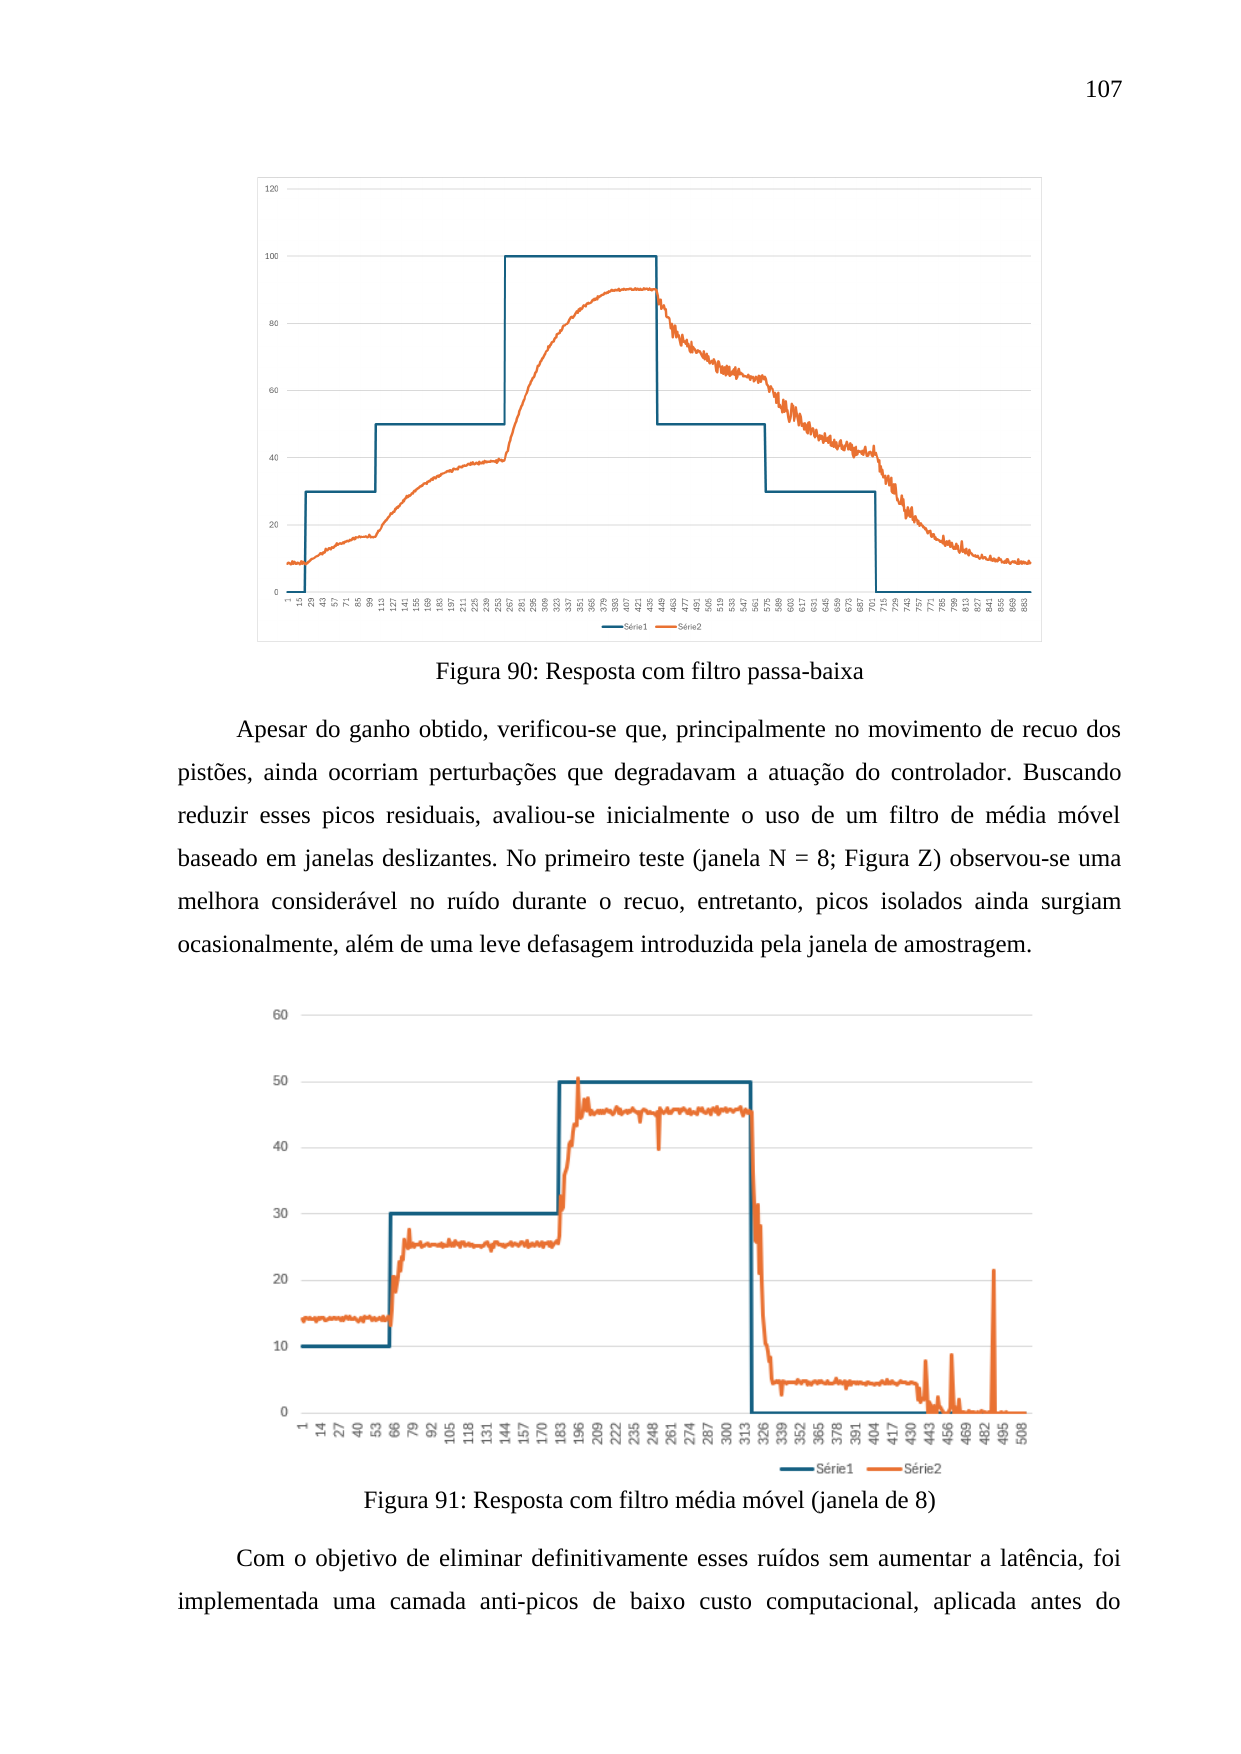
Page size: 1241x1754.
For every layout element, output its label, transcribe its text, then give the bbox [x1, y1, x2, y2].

picture [257, 177, 1042, 642]
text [177, 1543, 1122, 1614]
picture [267, 1001, 1033, 1486]
text Apesar do ganho obtido, verificou-se que, principalmente no movimento de recuo dos pistões, ainda ocorriam perturbações que degradavam a atuação do controlador. Buscando reduzir esses picos residuais, avaliou-se inicialmente o uso de um filtro de média móvel baseado em janelas deslizantes. No primeiro teste (janela N = 8; Figura Z) observou-se uma melhora considerável no ruído durante o recuo, entretanto, picos isolados ainda surgiam ocasionalmente, além de uma leve defasagem introduzida pela janela de amostragem. [177, 714, 1122, 958]
